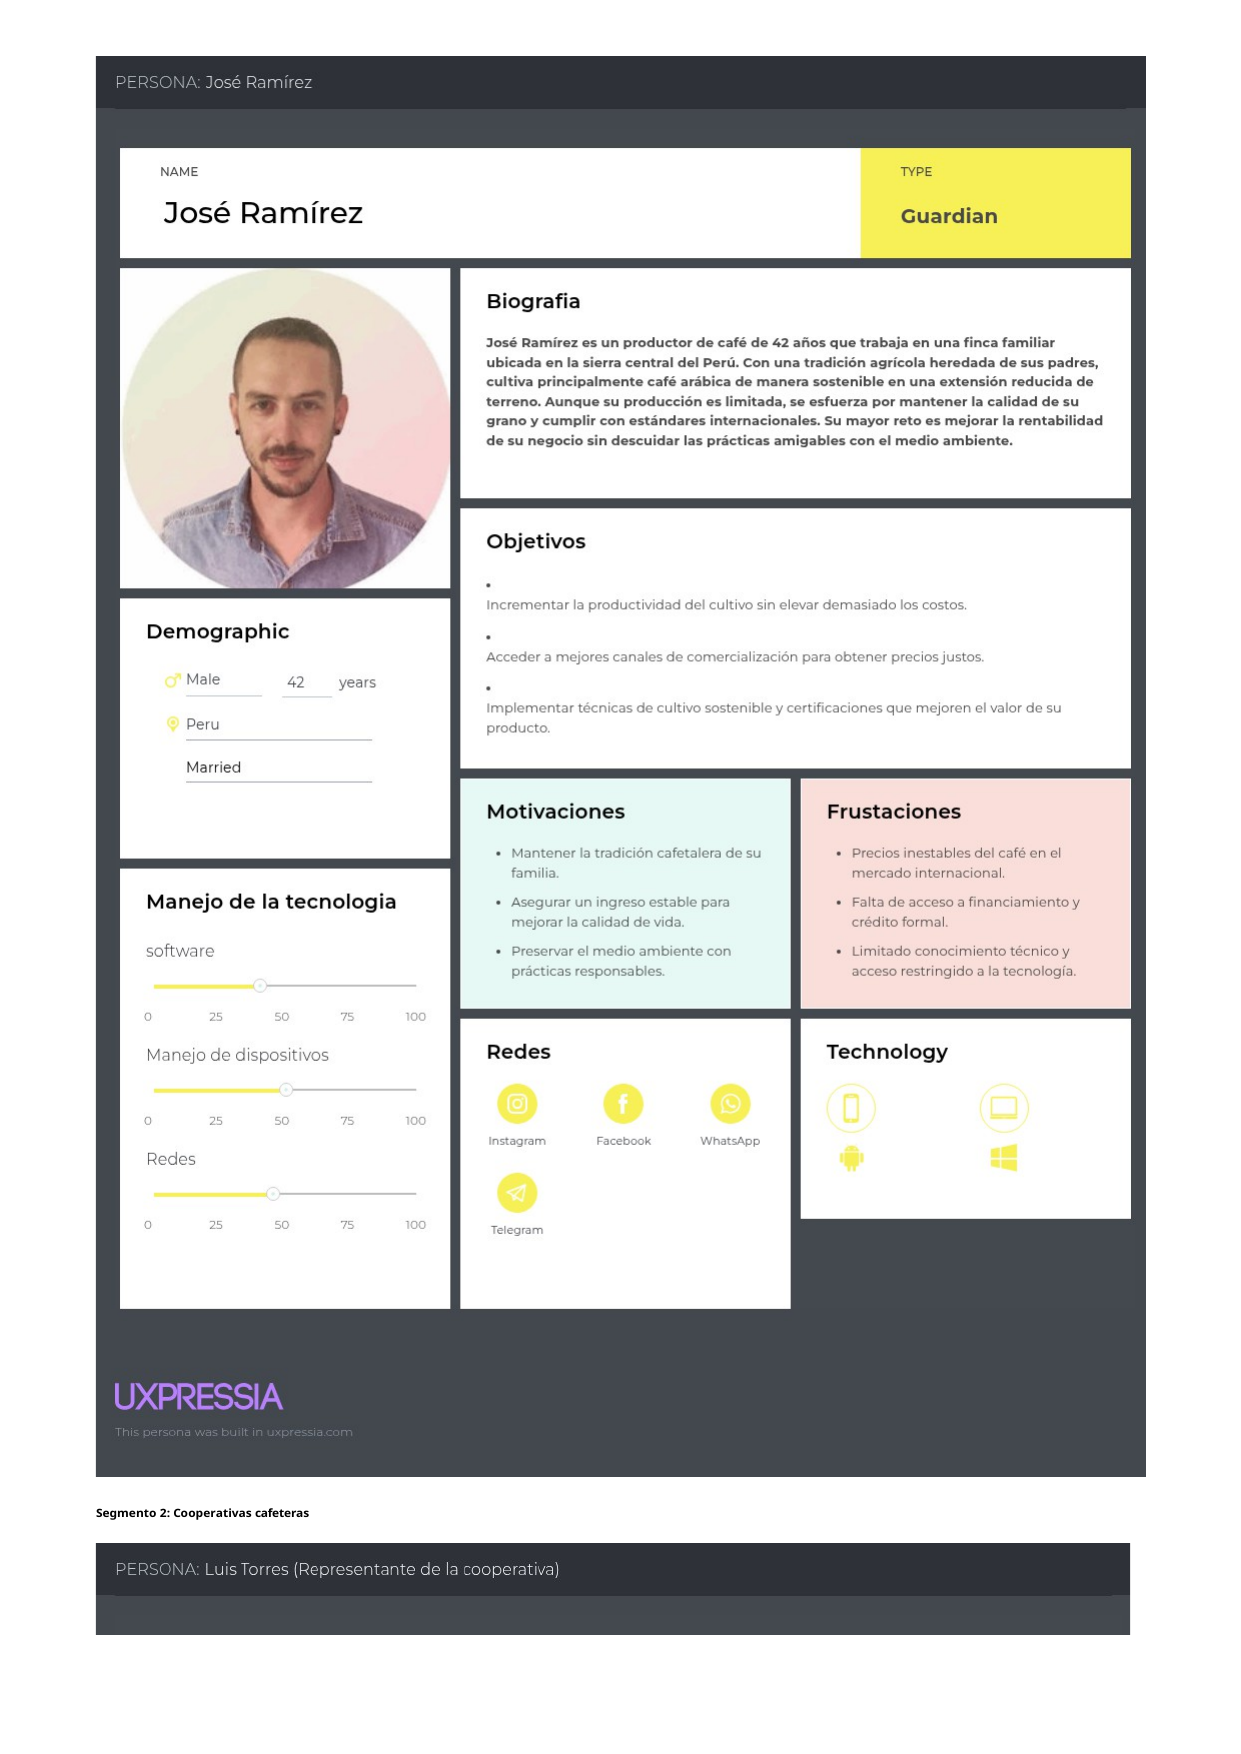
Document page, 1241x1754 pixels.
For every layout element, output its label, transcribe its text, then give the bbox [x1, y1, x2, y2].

picture [95, 56, 1146, 1477]
text Segmento 2: Cooperativas cafeteras [96, 1505, 1166, 1521]
picture [95, 1543, 1130, 1635]
